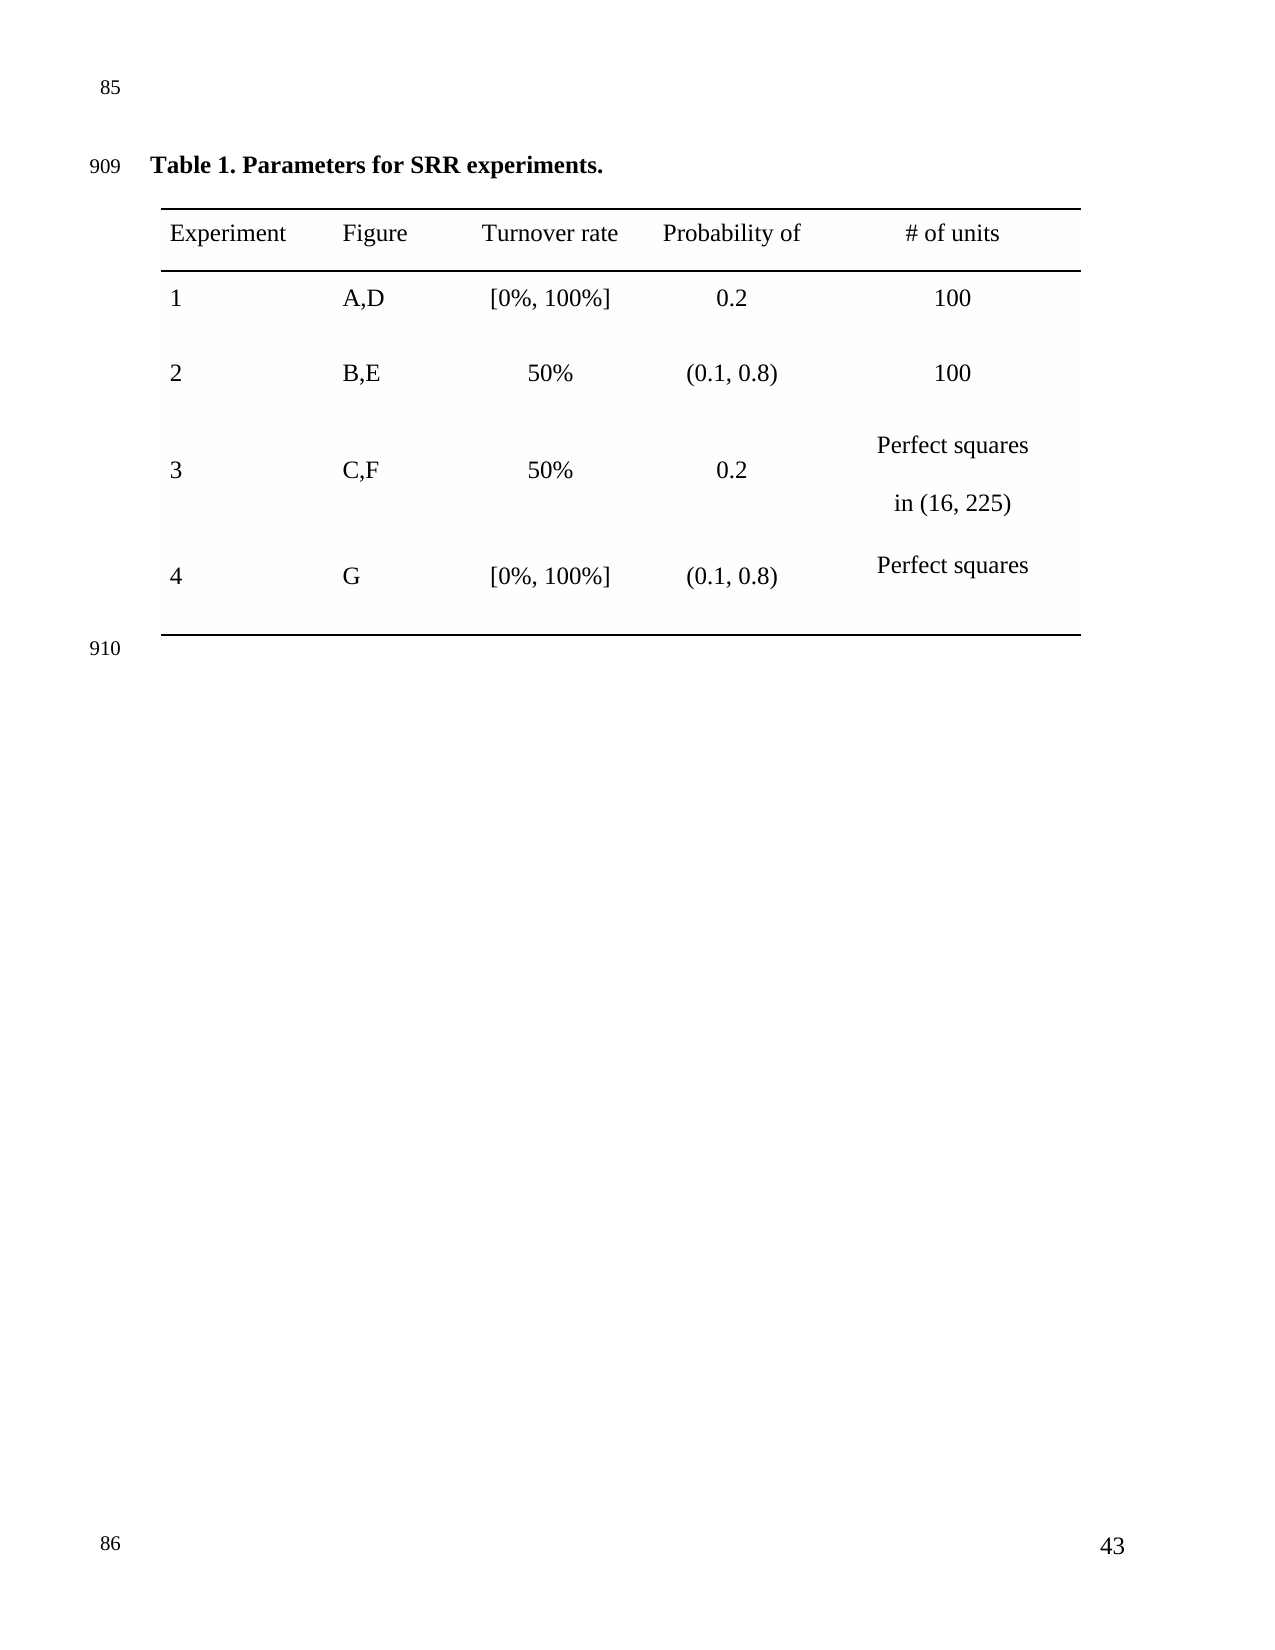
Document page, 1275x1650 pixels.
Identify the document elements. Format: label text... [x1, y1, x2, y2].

table_cell 0.2 [639, 272, 824, 346]
table_cell C,F [334, 422, 461, 542]
table_cell A,D [334, 272, 461, 346]
table_cell 100 [824, 272, 1081, 346]
text Table 1. Parameters for SRR experiments. [150, 150, 1125, 179]
table_cell B,E [334, 346, 461, 422]
table_cell [0%, 100%] [461, 272, 639, 346]
table_header Experiment [161, 210, 334, 270]
table_header Probability of connection [639, 210, 824, 270]
table_cell 50% [461, 346, 639, 422]
table_cell G [334, 542, 461, 634]
table_cell Perfect squares in (16, 225) [824, 422, 1081, 542]
table_cell 4 [161, 542, 334, 634]
table_header Turnover rate [461, 210, 639, 270]
table_cell 2 [161, 346, 334, 422]
table_cell Perfect squares in (16, 1024) [824, 542, 1081, 634]
table_cell 1 [161, 272, 334, 346]
table_cell 0.2 [639, 422, 824, 542]
table_cell [0%, 100%] [461, 542, 639, 634]
table_header # of units [824, 210, 1081, 270]
table_cell 50% [461, 422, 639, 542]
table_cell 100 [824, 346, 1081, 422]
table_cell (0.1, 0.8) [639, 542, 824, 634]
table_header Figure panel [334, 210, 461, 270]
table_cell (0.1, 0.8) [639, 346, 824, 422]
table_cell 3 [161, 422, 334, 542]
